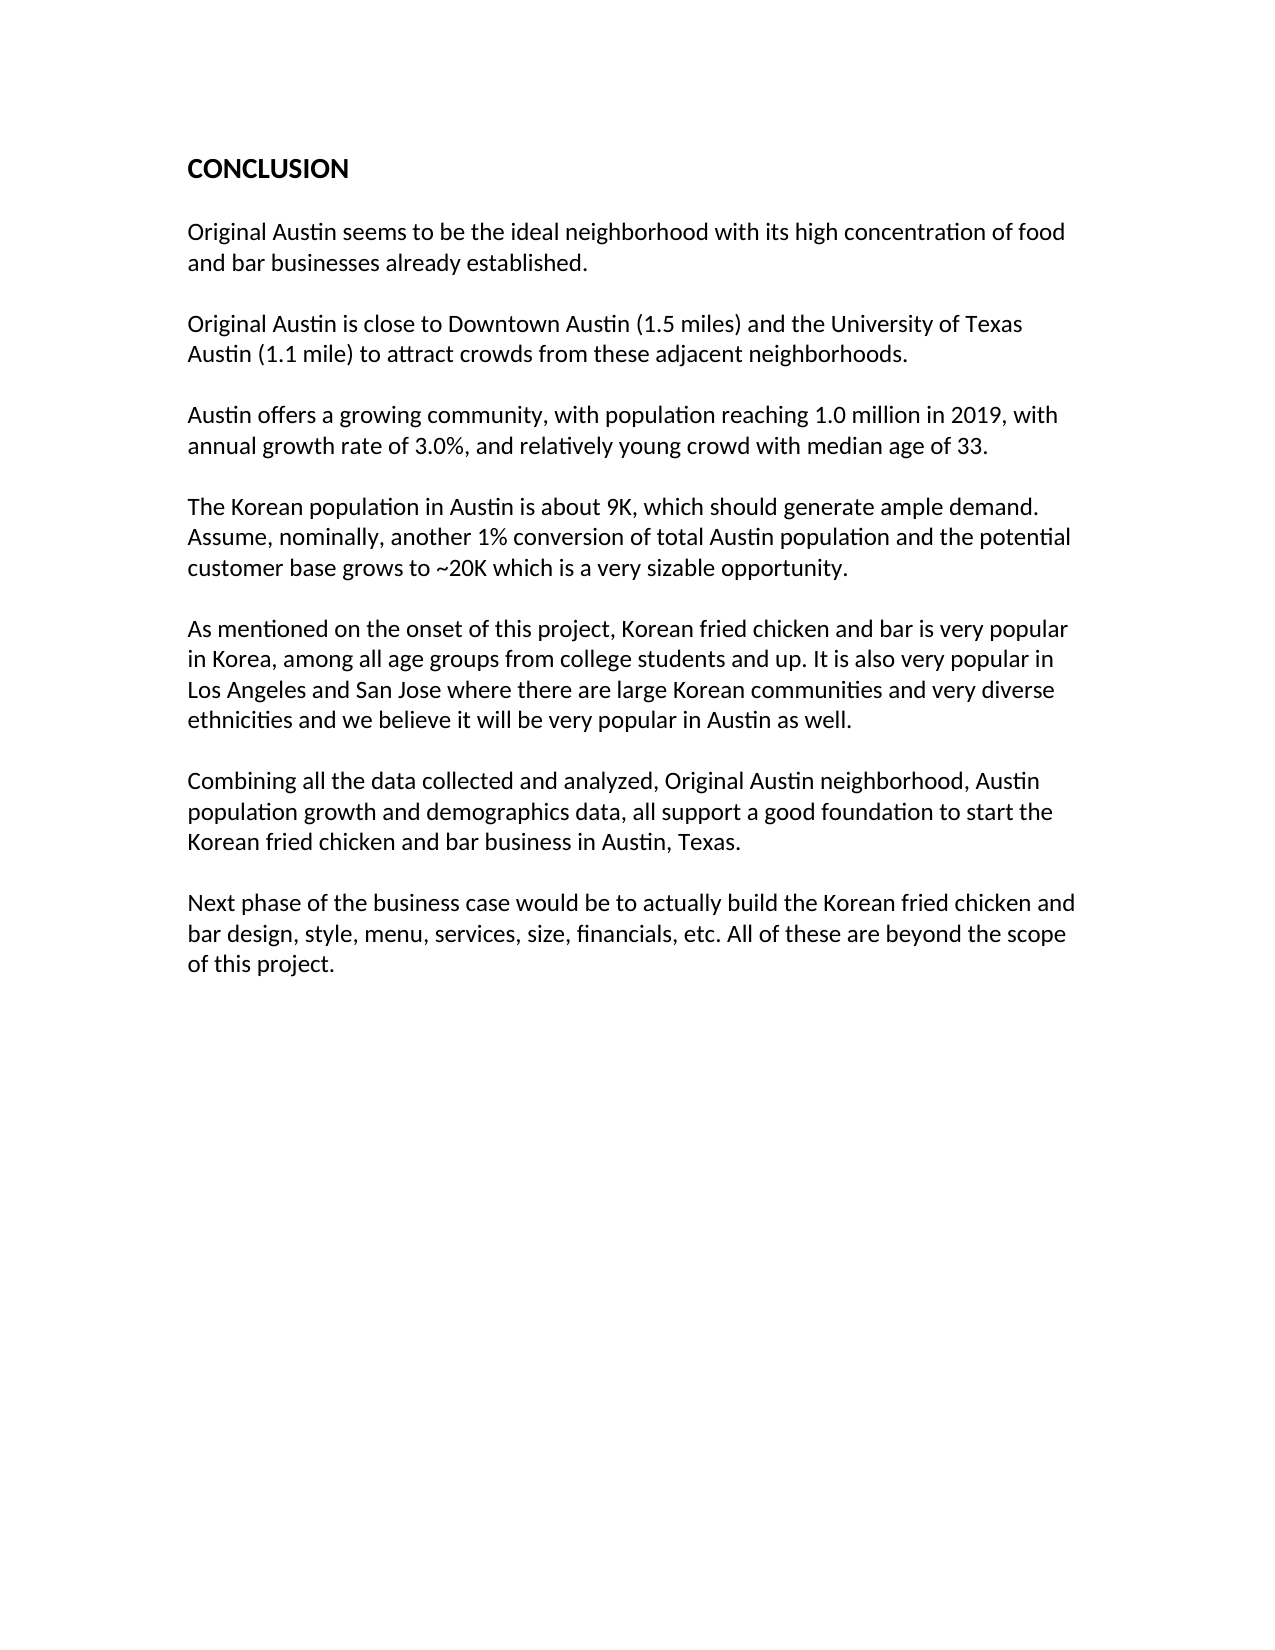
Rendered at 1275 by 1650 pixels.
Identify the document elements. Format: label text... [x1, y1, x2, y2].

text CONCLUSION [187, 150, 1087, 186]
text The Korean population in Austin is about 9K, which should generate ample demand. Assume, nominally, another 1% conversion of total Austin population and the potential customer base grows to ~20K which is a very sizable opportunity. [187, 491, 1087, 582]
text As mentioned on the onset of this project, Korean fried chicken and bar is very popular in Korea, among all age groups from college students and up. It is also very popular in Los Angeles and San Jose where there are large Korean communities and very diverse ethnicities and we believe it will be very popular in Austin as well. [187, 613, 1087, 735]
text Original Austin is close to Downtown Austin (1.5 miles) and the University of Texas Austin (1.1 mile) to attract crowds from these adjacent neighborhoods. [187, 308, 1087, 369]
text Original Austin seems to be the ideal neighborhood with its high concentration of food and bar businesses already established. [187, 216, 1087, 277]
text Austin offers a growing community, with population reaching 1.0 million in 2019, with annual growth rate of 3.0%, and relatively young crowd with median age of 33. [187, 399, 1087, 460]
text Next phase of the business case would be to actually build the Korean fried chicken and bar design, style, menu, services, size, financials, etc. All of these are beyond the scope of this project. [187, 888, 1087, 979]
text Combining all the data collected and analyzed, Original Austin neighborhood, Austin population growth and demographics data, all support a good foundation to start the Korean fried chicken and bar business in Austin, Texas. [187, 766, 1087, 857]
